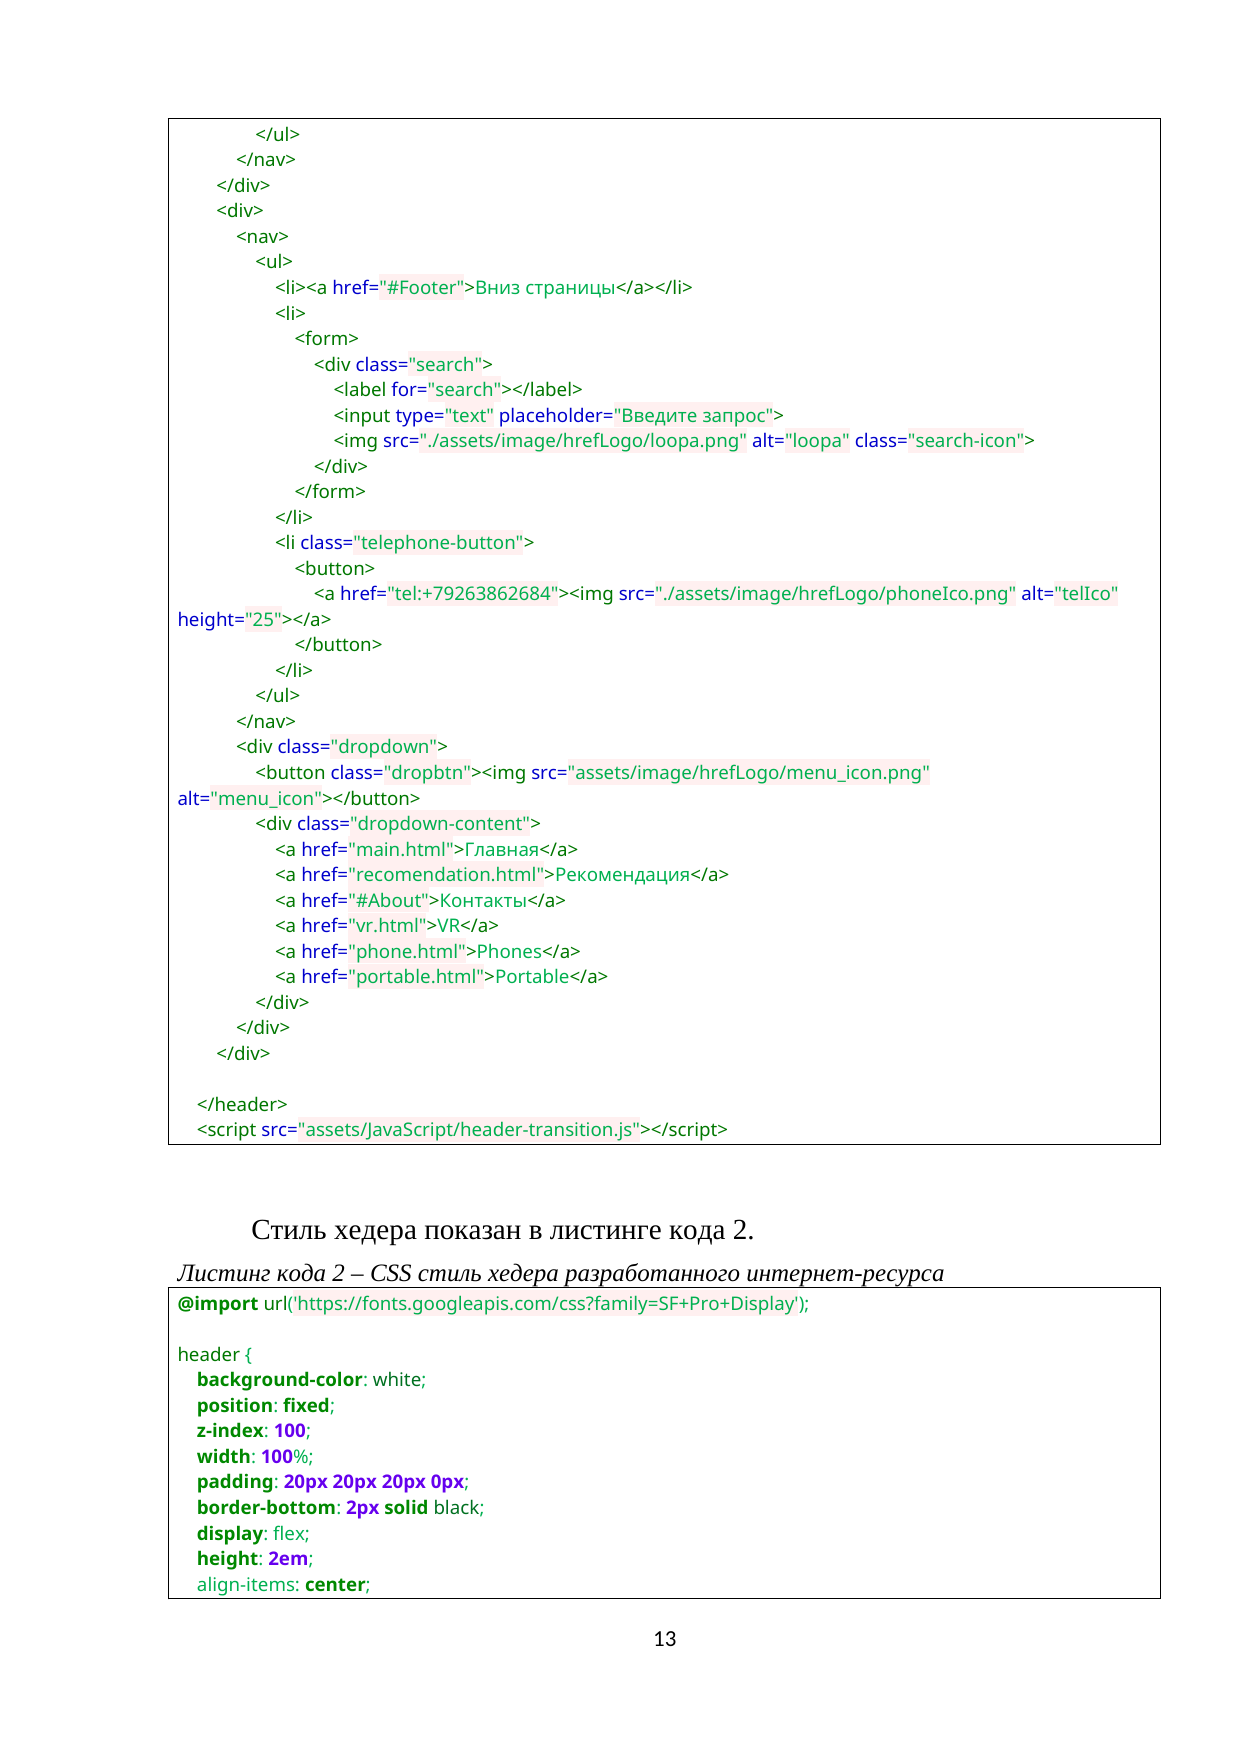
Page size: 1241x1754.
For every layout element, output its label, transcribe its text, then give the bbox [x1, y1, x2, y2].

text display: flex; [177, 1520, 1152, 1545]
text <a href="recomendation.html">Рекомендация</a> [177, 861, 348, 887]
text <button class="dropbtn"><img src="assets/image/hrefLogo/menu_icon.png" alt="menu_icon"></button> [177, 759, 1152, 810]
text </nav> [177, 147, 1152, 172]
text <a href="vr.html">VR</a> [177, 912, 1152, 938]
text </div> [177, 172, 1152, 198]
text <label for="search"></label> [177, 376, 428, 402]
text </ul> [177, 683, 1152, 708]
text <div class="search"> [482, 351, 1152, 376]
text <div class="search"> [177, 351, 408, 376]
text <nav> [177, 223, 1152, 249]
text <div class="dropdown"> [177, 734, 330, 759]
text <input type="text" placeholder="Введите запрос"> [773, 402, 1152, 427]
text <img src="./assets/image/hrefLogo/loopa.png" alt="loopa" class="search-icon"> [177, 427, 1152, 453]
text </li> [177, 504, 1152, 529]
text border-bottom: 2px solid black; [177, 1494, 1152, 1520]
text </form> [177, 478, 1152, 504]
text padding: 20px 20px 20px 0px; [177, 1469, 1152, 1494]
text <ul> [177, 249, 1152, 274]
text <div class="dropdown-content"> [530, 810, 1152, 836]
text <div> [177, 198, 1152, 223]
text <div class="dropdown"> [437, 734, 1152, 759]
text </header> [177, 1091, 1152, 1113]
text </div> [177, 1040, 1152, 1066]
text @import url('https://fonts.googleapis.com/css?family=SF+Pro+Display'); [169, 1288, 1160, 1316]
text <label for="search"></label> [501, 376, 1152, 402]
text z-index: 100; [177, 1418, 1152, 1443]
text Листинг кода 2 – CSS стиль хедера разработанного интернет-ресурса [177, 1258, 1152, 1287]
text <li><a href="#Footer">Вниз страницы</a></li> [464, 274, 1152, 300]
text background-color: white; [177, 1367, 1152, 1392]
text header { [177, 1341, 1152, 1367]
text <input type="text" placeholder="Введите запрос"> [177, 402, 445, 427]
text <input type="text" placeholder="Введите запрос"> [494, 402, 614, 427]
text <a href="main.html">Главная</a> [453, 836, 1152, 861]
text Стиль хедера показан в листинге кода 2. [177, 1212, 1152, 1246]
text <a href="main.html">Главная</a> [177, 836, 348, 861]
text </div> [177, 1014, 1152, 1040]
text <a href="recomendation.html">Рекомендация</a> [544, 861, 1152, 887]
text <a href="#About">Контакты</a> [429, 887, 1152, 912]
text <li><a href="#Footer">Вниз страницы</a></li> [177, 274, 379, 300]
text position: fixed; [177, 1392, 1152, 1418]
text <li> [177, 300, 1152, 325]
text <form> [177, 325, 1152, 351]
text <script src="assets/JavaScript/header-transition.js"></script> [169, 1113, 1160, 1144]
text <a href="tel:+79263862684"><img src="./assets/image/hrefLogo/phoneIco.png" alt="telIco" height="25"></a> [177, 581, 1152, 632]
text </li> [177, 657, 1152, 683]
text width: 100%; [177, 1443, 1152, 1469]
text <a href="#About">Контакты</a> [177, 887, 348, 912]
text <li class="telephone-button"> [177, 529, 1152, 555]
text align-items: center; [169, 1568, 1160, 1598]
text <a href="phone.html">Phones</a> [466, 938, 1152, 963]
text <button> [177, 555, 1152, 581]
text </button> [177, 632, 1152, 657]
text <a href="phone.html">Phones</a> [177, 938, 348, 963]
text <div class="dropdown-content"> [177, 810, 350, 836]
text </div> [177, 453, 1152, 478]
text </nav> [177, 708, 1152, 734]
text height: 2em; [177, 1545, 1152, 1568]
text </ul> [169, 119, 1160, 147]
text <a href="portable.html">Portable</a> [177, 963, 1152, 989]
text </div> [177, 989, 1152, 1014]
